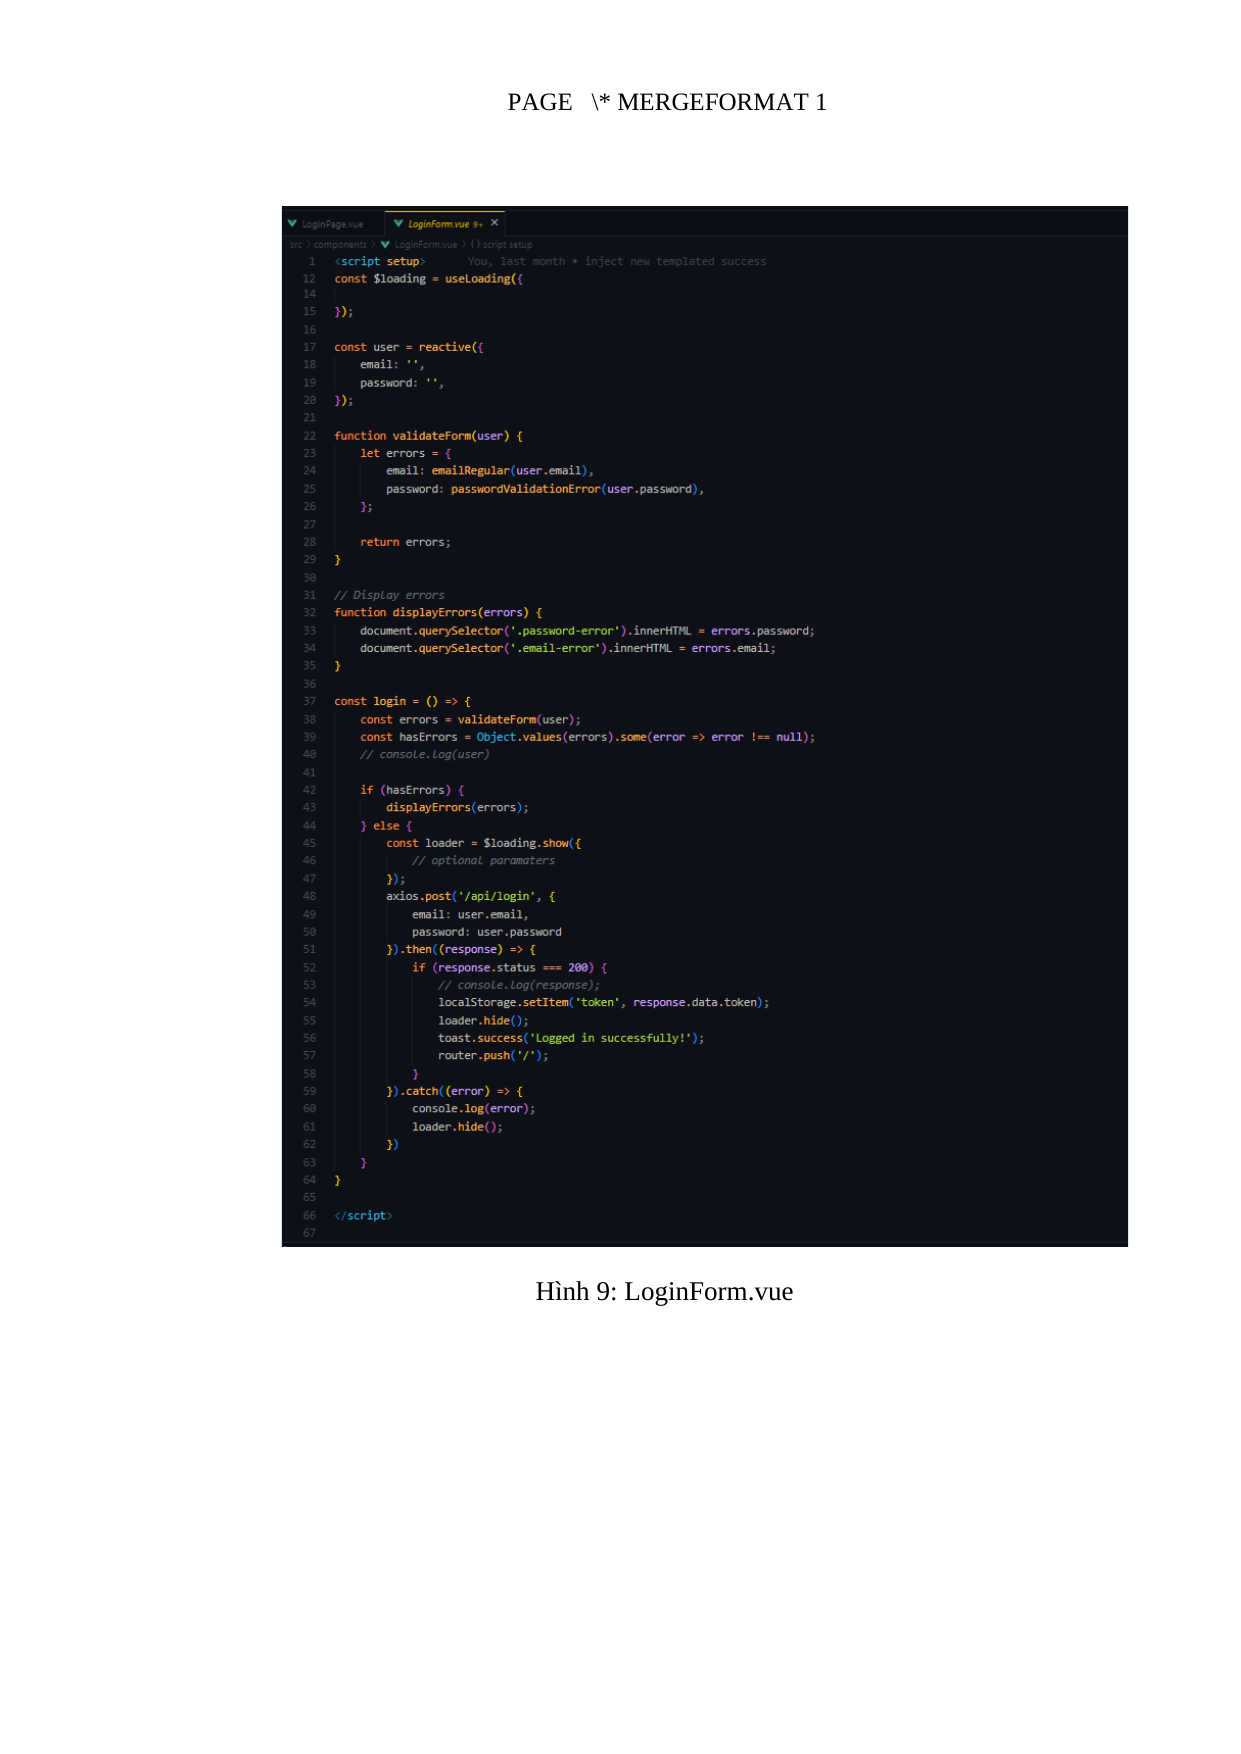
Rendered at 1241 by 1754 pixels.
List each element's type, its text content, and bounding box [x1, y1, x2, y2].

picture [281, 206, 1129, 1247]
text Hình 9: LoginForm.vue [207, 1275, 1122, 1306]
